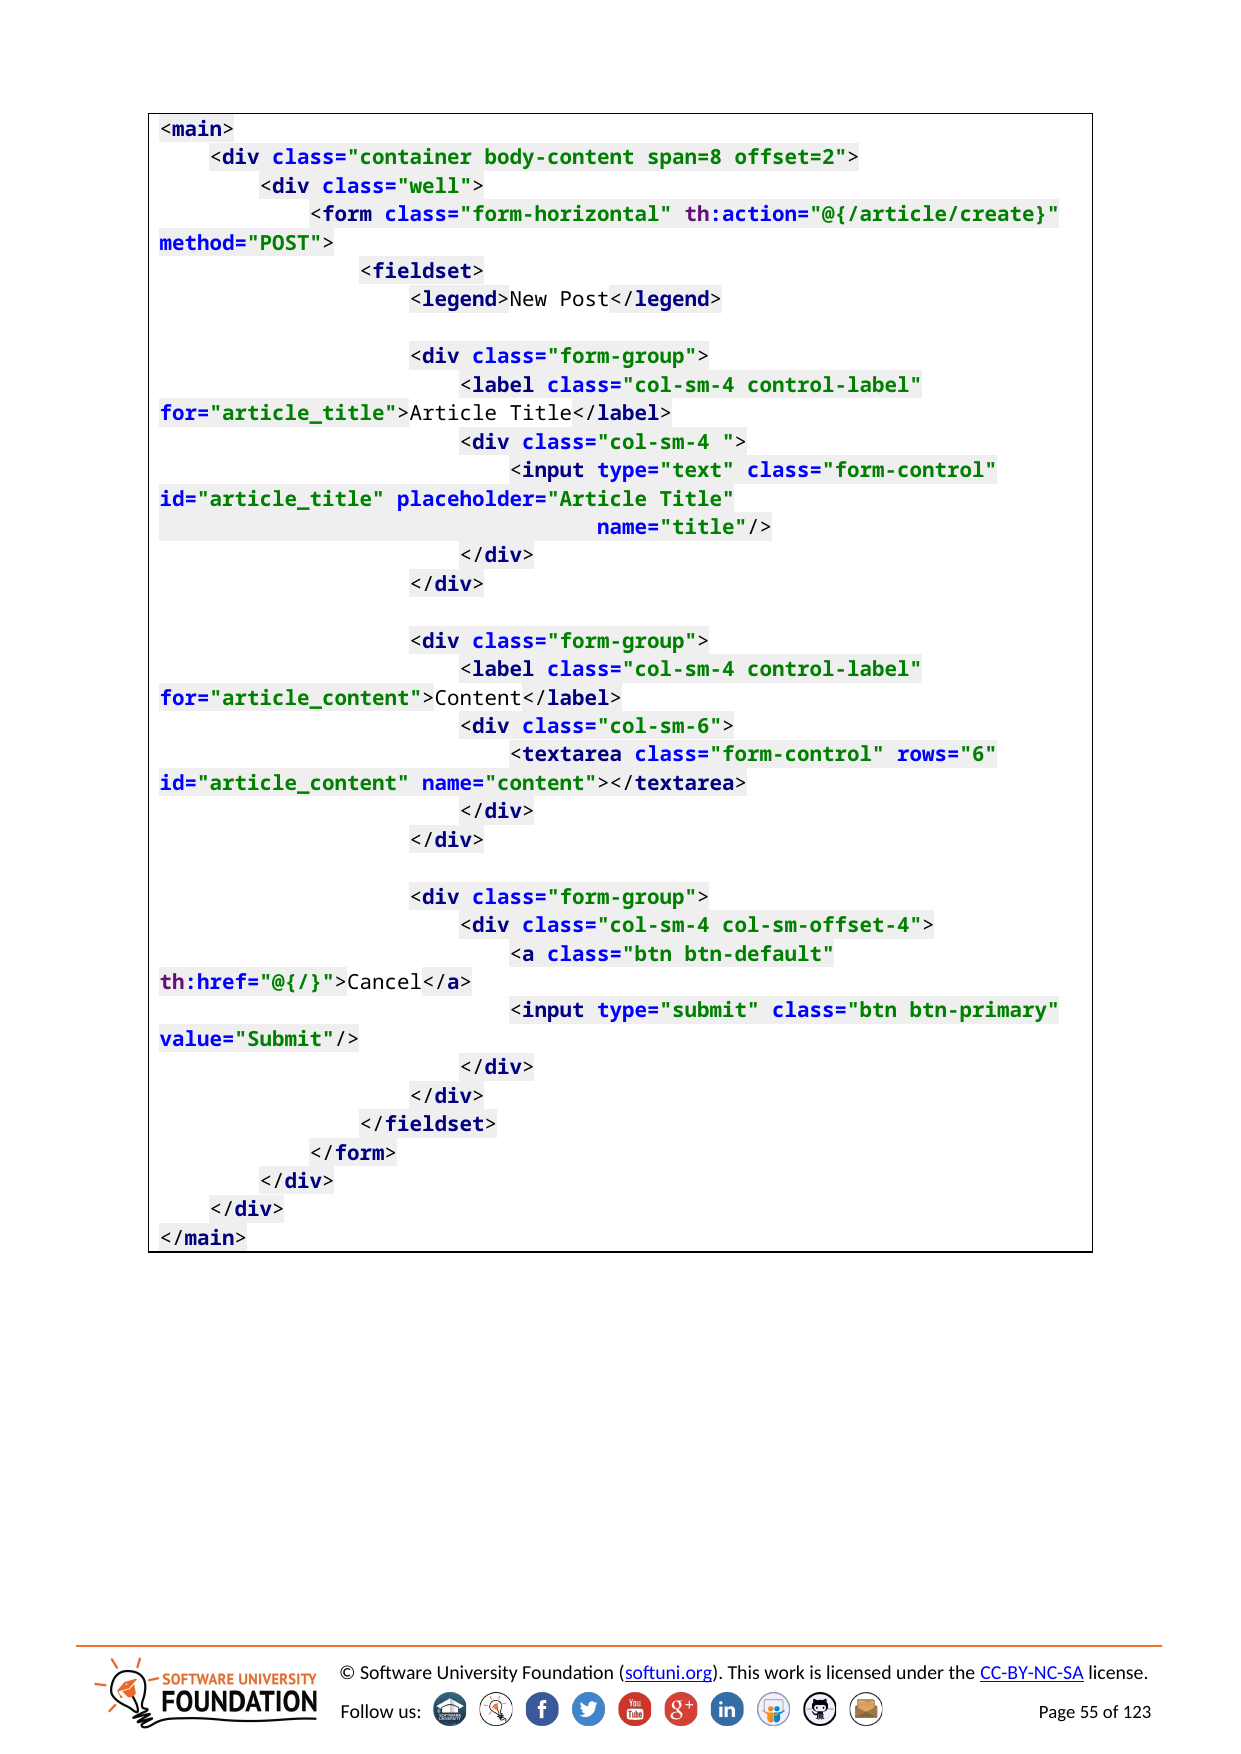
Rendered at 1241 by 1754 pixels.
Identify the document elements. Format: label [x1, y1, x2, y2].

picture [93, 1656, 317, 1729]
picture [572, 1692, 605, 1726]
picture [664, 1692, 698, 1726]
picture [710, 1692, 744, 1726]
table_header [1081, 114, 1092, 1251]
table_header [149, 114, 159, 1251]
picture [803, 1692, 837, 1726]
picture [618, 1692, 652, 1726]
picture [849, 1692, 883, 1726]
picture [525, 1692, 559, 1726]
picture [479, 1692, 513, 1726]
picture [757, 1692, 790, 1726]
picture [433, 1692, 467, 1726]
